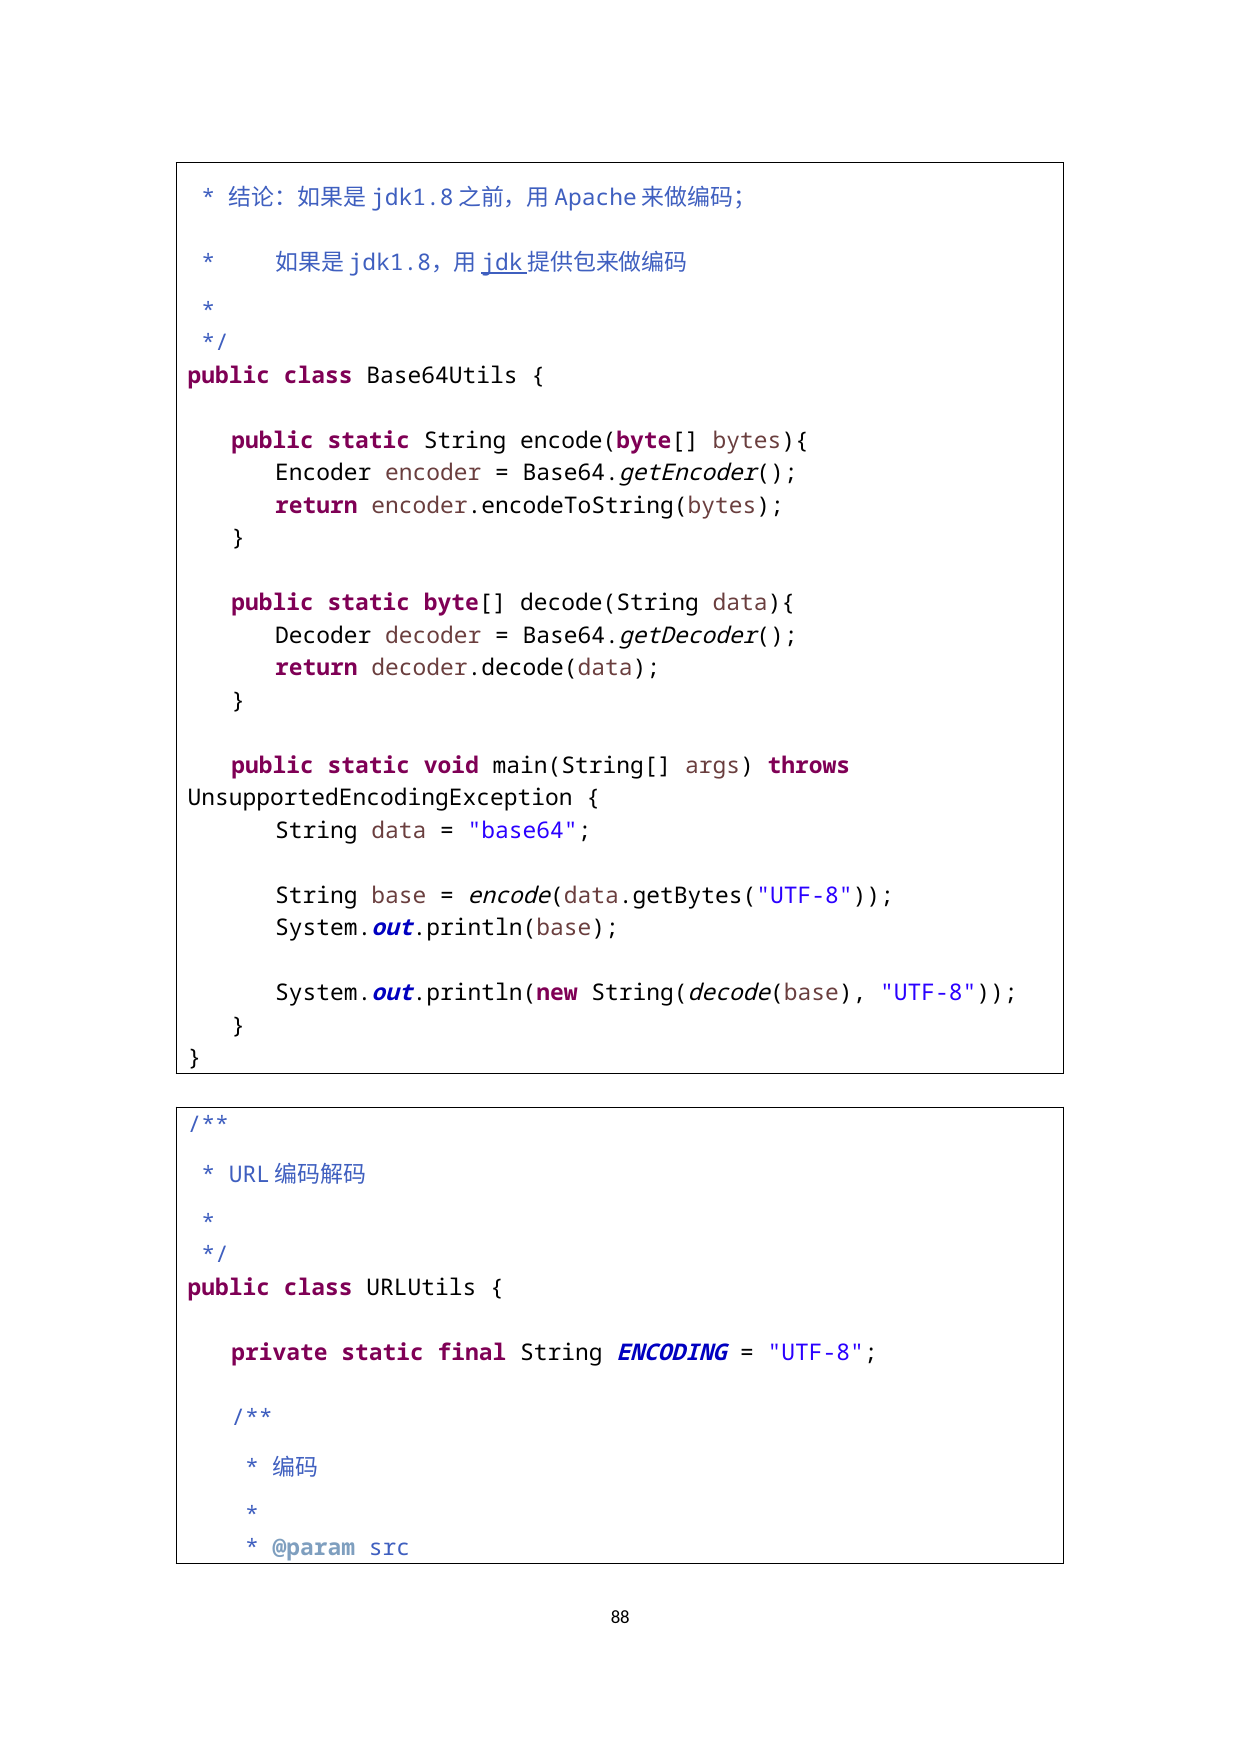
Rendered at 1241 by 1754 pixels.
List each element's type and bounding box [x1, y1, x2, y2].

table_header [177, 1108, 1063, 1563]
table_header [177, 163, 1063, 1073]
